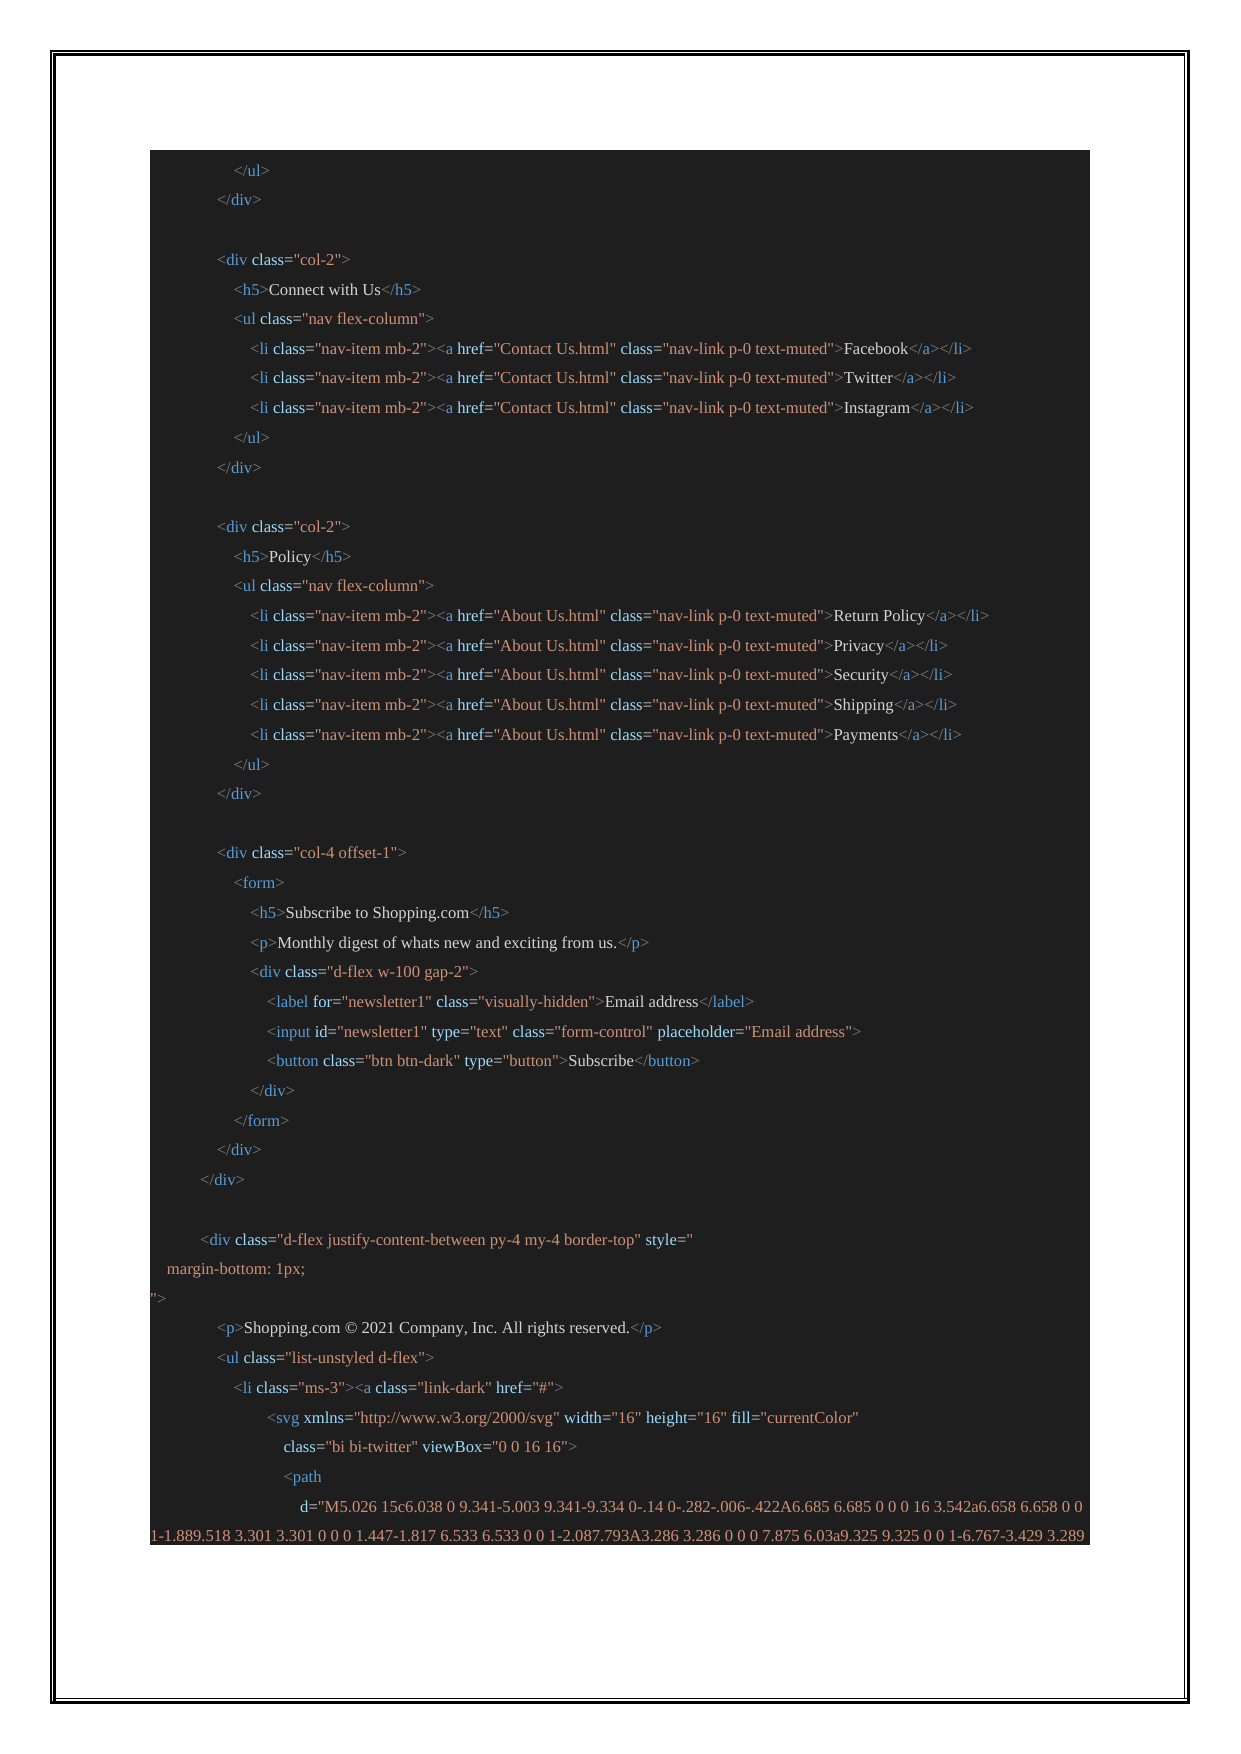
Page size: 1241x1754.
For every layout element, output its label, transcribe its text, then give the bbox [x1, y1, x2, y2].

text <p>Monthly digest of whats new and exciting from us.</p> [150, 922, 1090, 952]
text <button class="btn btn-dark" type="button">Subscribe</button> [150, 1041, 1090, 1070]
text <path [150, 1456, 1090, 1486]
text <form> [150, 862, 1090, 892]
text </div> [150, 773, 1090, 803]
text <li class="nav-item mb-2"><a href="About Us.html" class="nav-link p-0 text-muted">Privacy</a></li> [150, 625, 1090, 655]
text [150, 1486, 1090, 1545]
text <ul class="nav flex-column"> [150, 298, 1090, 328]
text <p>Shopping.com © 2021 Company, Inc. All rights reserved.</p> [150, 1308, 1090, 1337]
text <li class="nav-item mb-2"><a href="About Us.html" class="nav-link p-0 text-muted">Payments</a></li> [150, 714, 1090, 744]
text <h5>Connect with Us</h5> [150, 269, 1090, 298]
text </ul> [150, 150, 1090, 180]
text </ul> [150, 744, 1090, 773]
text </div> [150, 1159, 1090, 1189]
text <div class="col-2"> [150, 506, 1090, 536]
text <li class="nav-item mb-2"><a href="Contact Us.html" class="nav-link p-0 text-muted">Facebook</a></li> [150, 328, 1090, 358]
text <svg xmlns="http://www.w3.org/2000/svg" width="16" height="16" fill="currentColor" [150, 1397, 1090, 1427]
text <div class="d-flex w-100 gap-2"> [150, 952, 1090, 981]
text </div> [150, 447, 1090, 477]
text </div> [150, 1070, 1090, 1100]
text </ul> [150, 417, 1090, 447]
text <ul class="list-unstyled d-flex"> [150, 1337, 1090, 1367]
text class="bi bi-twitter" viewBox="0 0 16 16"> [150, 1427, 1090, 1456]
text <div class="col-2"> [150, 239, 1090, 269]
text margin-bottom: 1px; [150, 1248, 1090, 1278]
text <input id="newsletter1" type="text" class="form-control" placeholder="Email address"> [150, 1011, 1090, 1041]
text <li class="nav-item mb-2"><a href="Contact Us.html" class="nav-link p-0 text-muted">Twitter</a></li> [150, 358, 1090, 387]
text <li class="nav-item mb-2"><a href="About Us.html" class="nav-link p-0 text-muted">Security</a></li> [150, 655, 1090, 684]
text <li class="nav-item mb-2"><a href="Contact Us.html" class="nav-link p-0 text-muted">Instagram</a></li> [150, 387, 1090, 417]
text <h5>Subscribe to Shopping.com</h5> [150, 892, 1090, 922]
text "> [150, 1278, 1090, 1308]
text <li class="ms-3"><a class="link-dark" href="#"> [150, 1367, 1090, 1397]
text </div> [150, 1130, 1090, 1159]
text </form> [150, 1100, 1090, 1130]
text <li class="nav-item mb-2"><a href="About Us.html" class="nav-link p-0 text-muted">Return Policy</a></li> [150, 595, 1090, 625]
text </div> [150, 180, 1090, 209]
text <label for="newsletter1" class="visually-hidden">Email address</label> [150, 981, 1090, 1011]
text <h5>Policy</h5> [150, 536, 1090, 566]
text <div class="d-flex justify-content-between py-4 my-4 border-top" style=" [150, 1219, 1090, 1248]
text <li class="nav-item mb-2"><a href="About Us.html" class="nav-link p-0 text-muted">Shipping</a></li> [150, 684, 1090, 714]
text <ul class="nav flex-column"> [150, 566, 1090, 595]
text <div class="col-4 offset-1"> [150, 833, 1090, 862]
